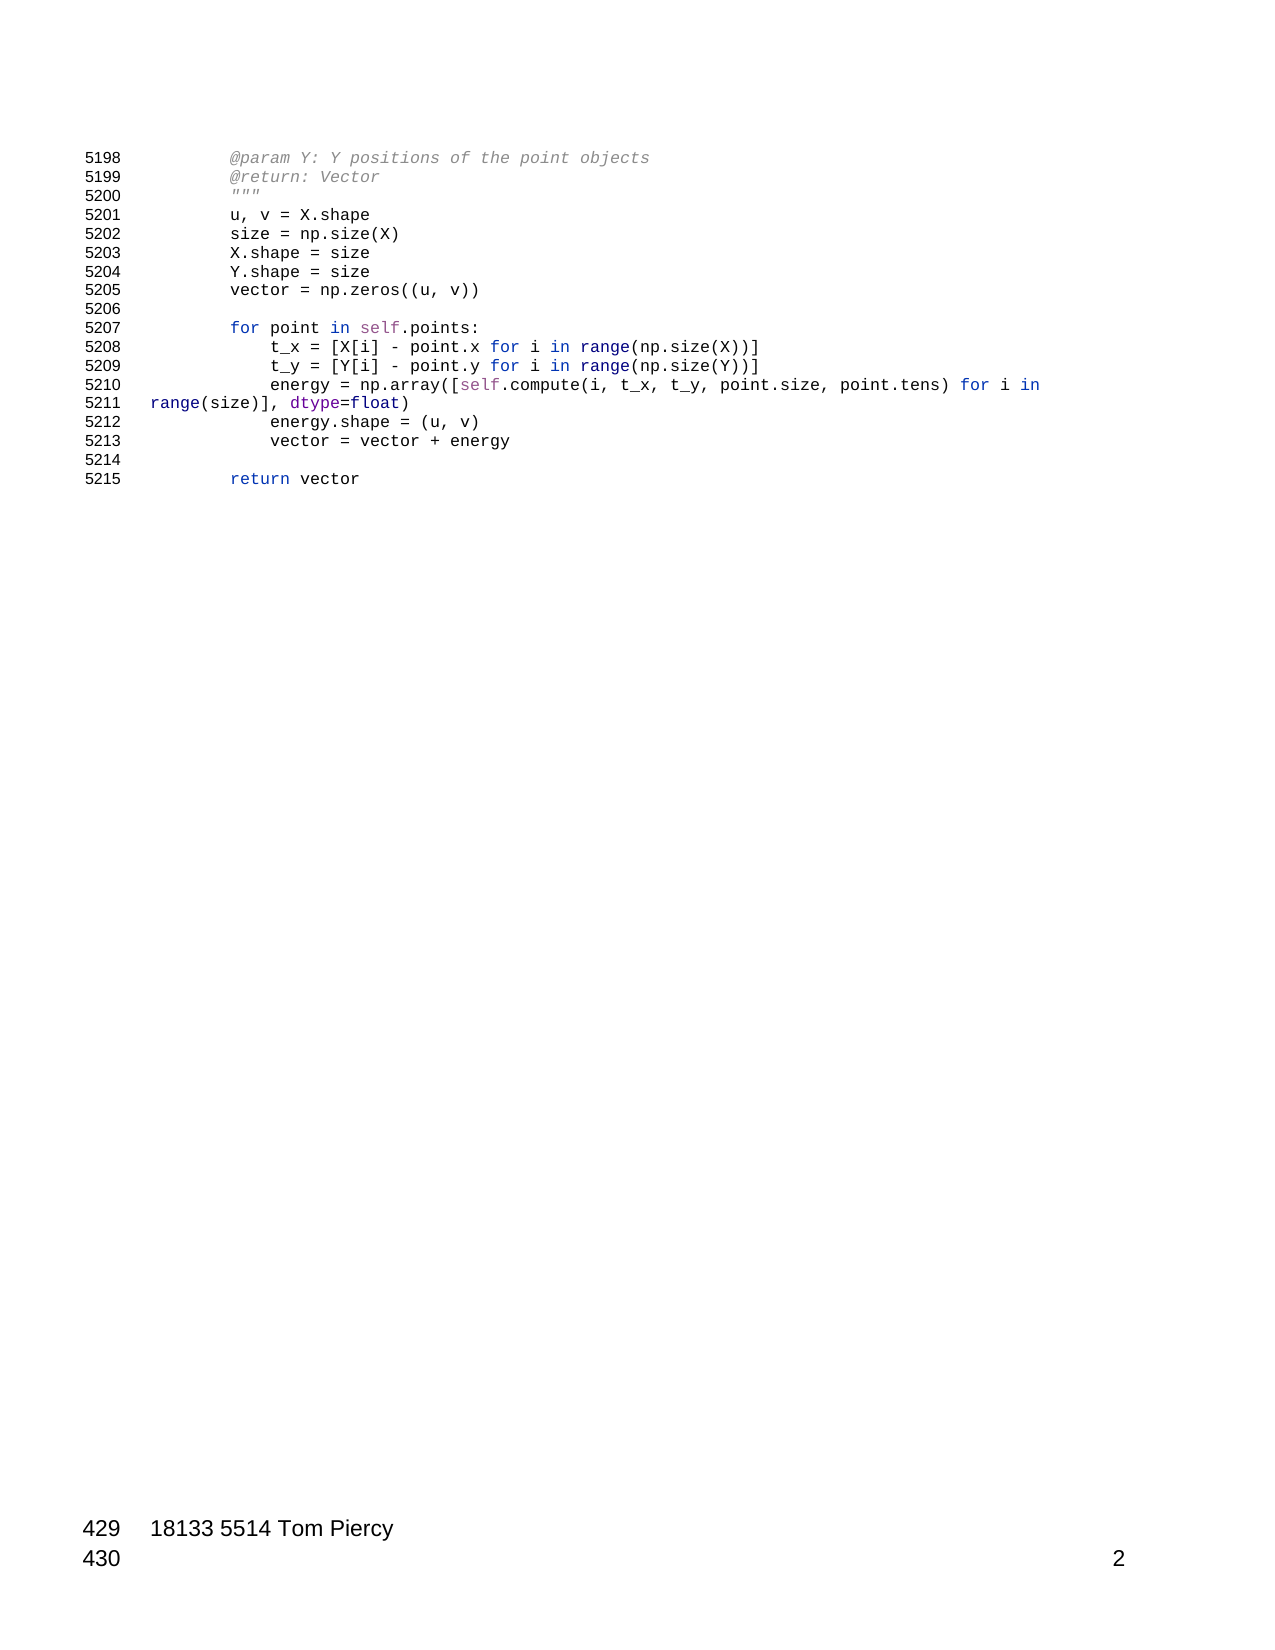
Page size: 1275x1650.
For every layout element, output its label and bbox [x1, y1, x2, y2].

text [150, 150, 1125, 489]
